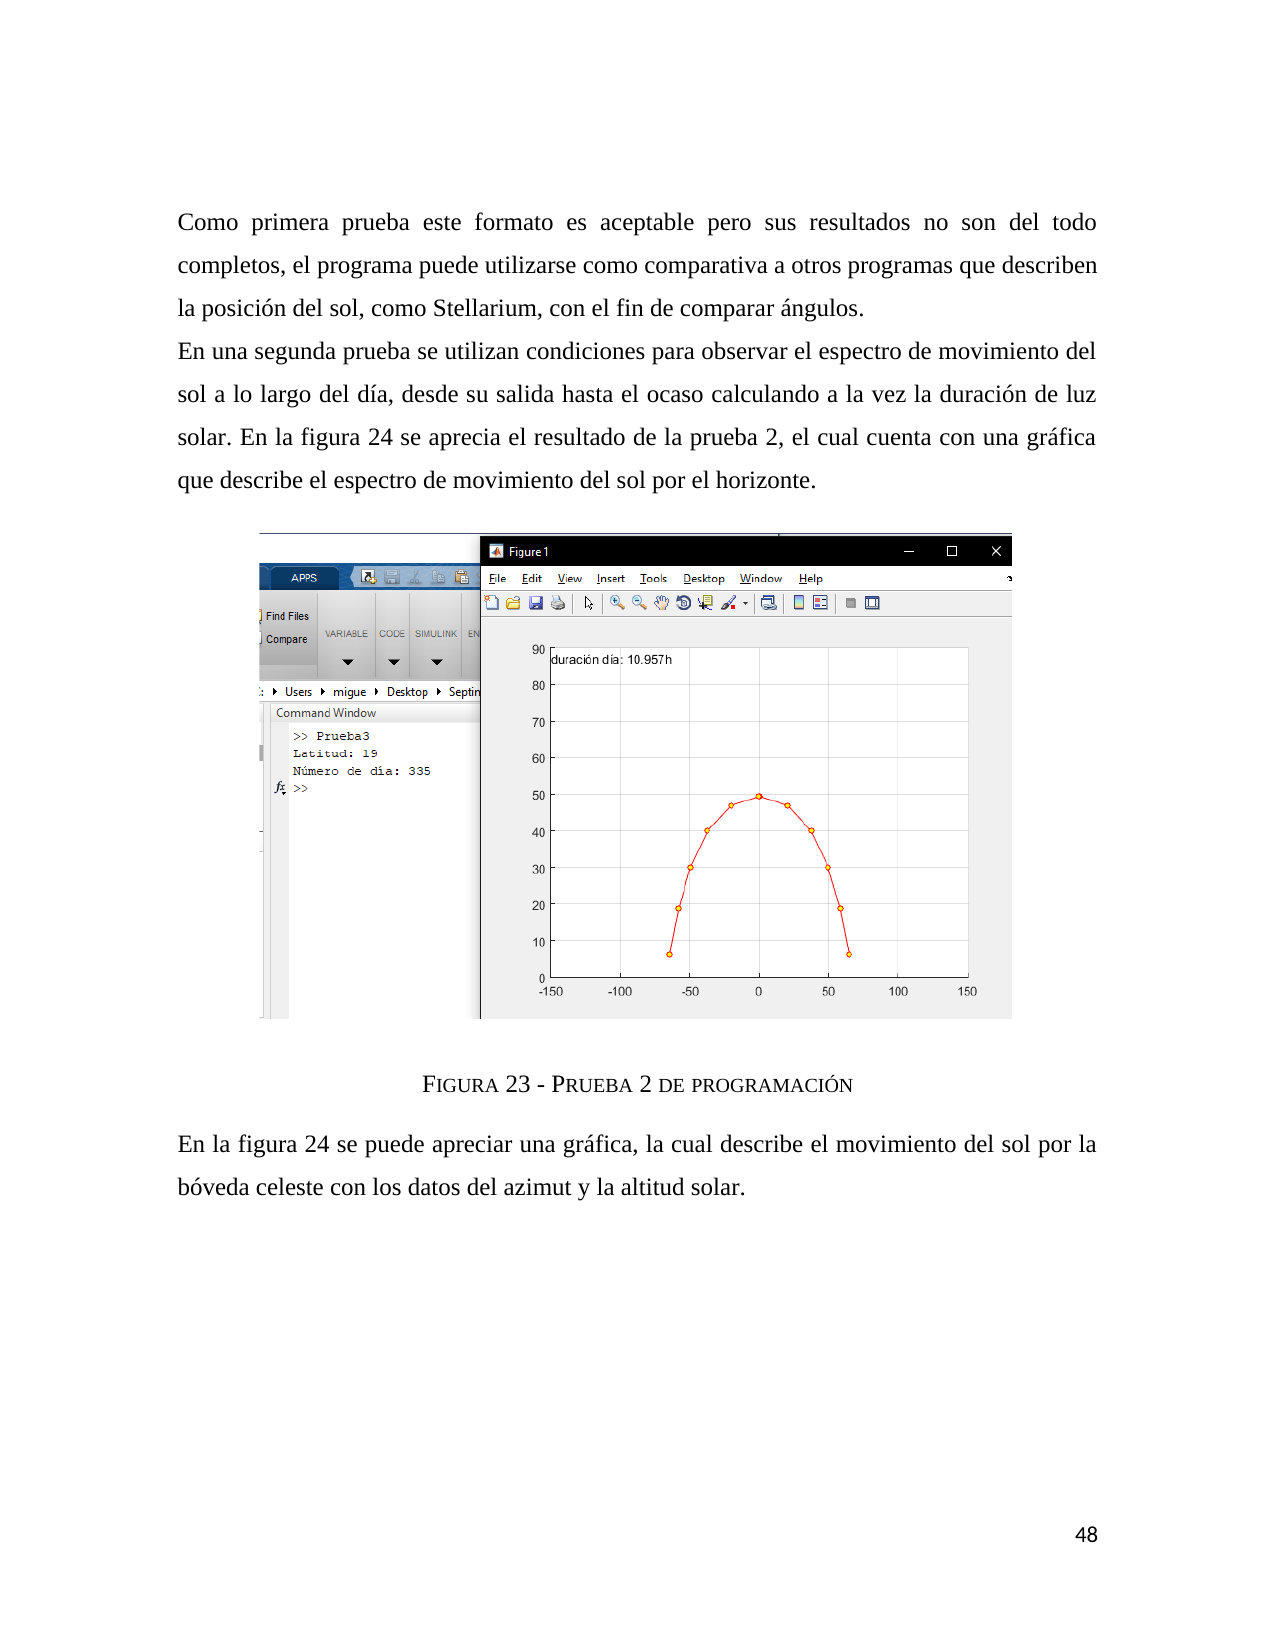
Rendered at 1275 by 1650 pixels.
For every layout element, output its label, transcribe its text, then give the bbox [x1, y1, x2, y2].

picture [259, 533, 1012, 1019]
text En una segunda prueba se utilizan condiciones para observar el espectro de movimiento del sol a lo largo del día, desde su salida hasta el ocaso calculando a la vez la duración de luz solar. En la figura 24 se aprecia el resultado de la prueba 2, el cual cuenta con una gráfica que describe el espectro de movimiento del sol por el horizonte. [177, 336, 1098, 494]
text Como primera prueba este formato es aceptable pero sus resultados no son del todo completos, el programa puede utilizarse como comparativa a otros programas que describen la posición del sol, como Stellarium, con el fin de comparar ángulos. [177, 207, 1098, 322]
text En la figura 24 se puede apreciar una gráfica, la cual describe el movimiento del sol por la bóveda celeste con los datos del azimut y la altitud solar. [177, 1129, 1098, 1201]
